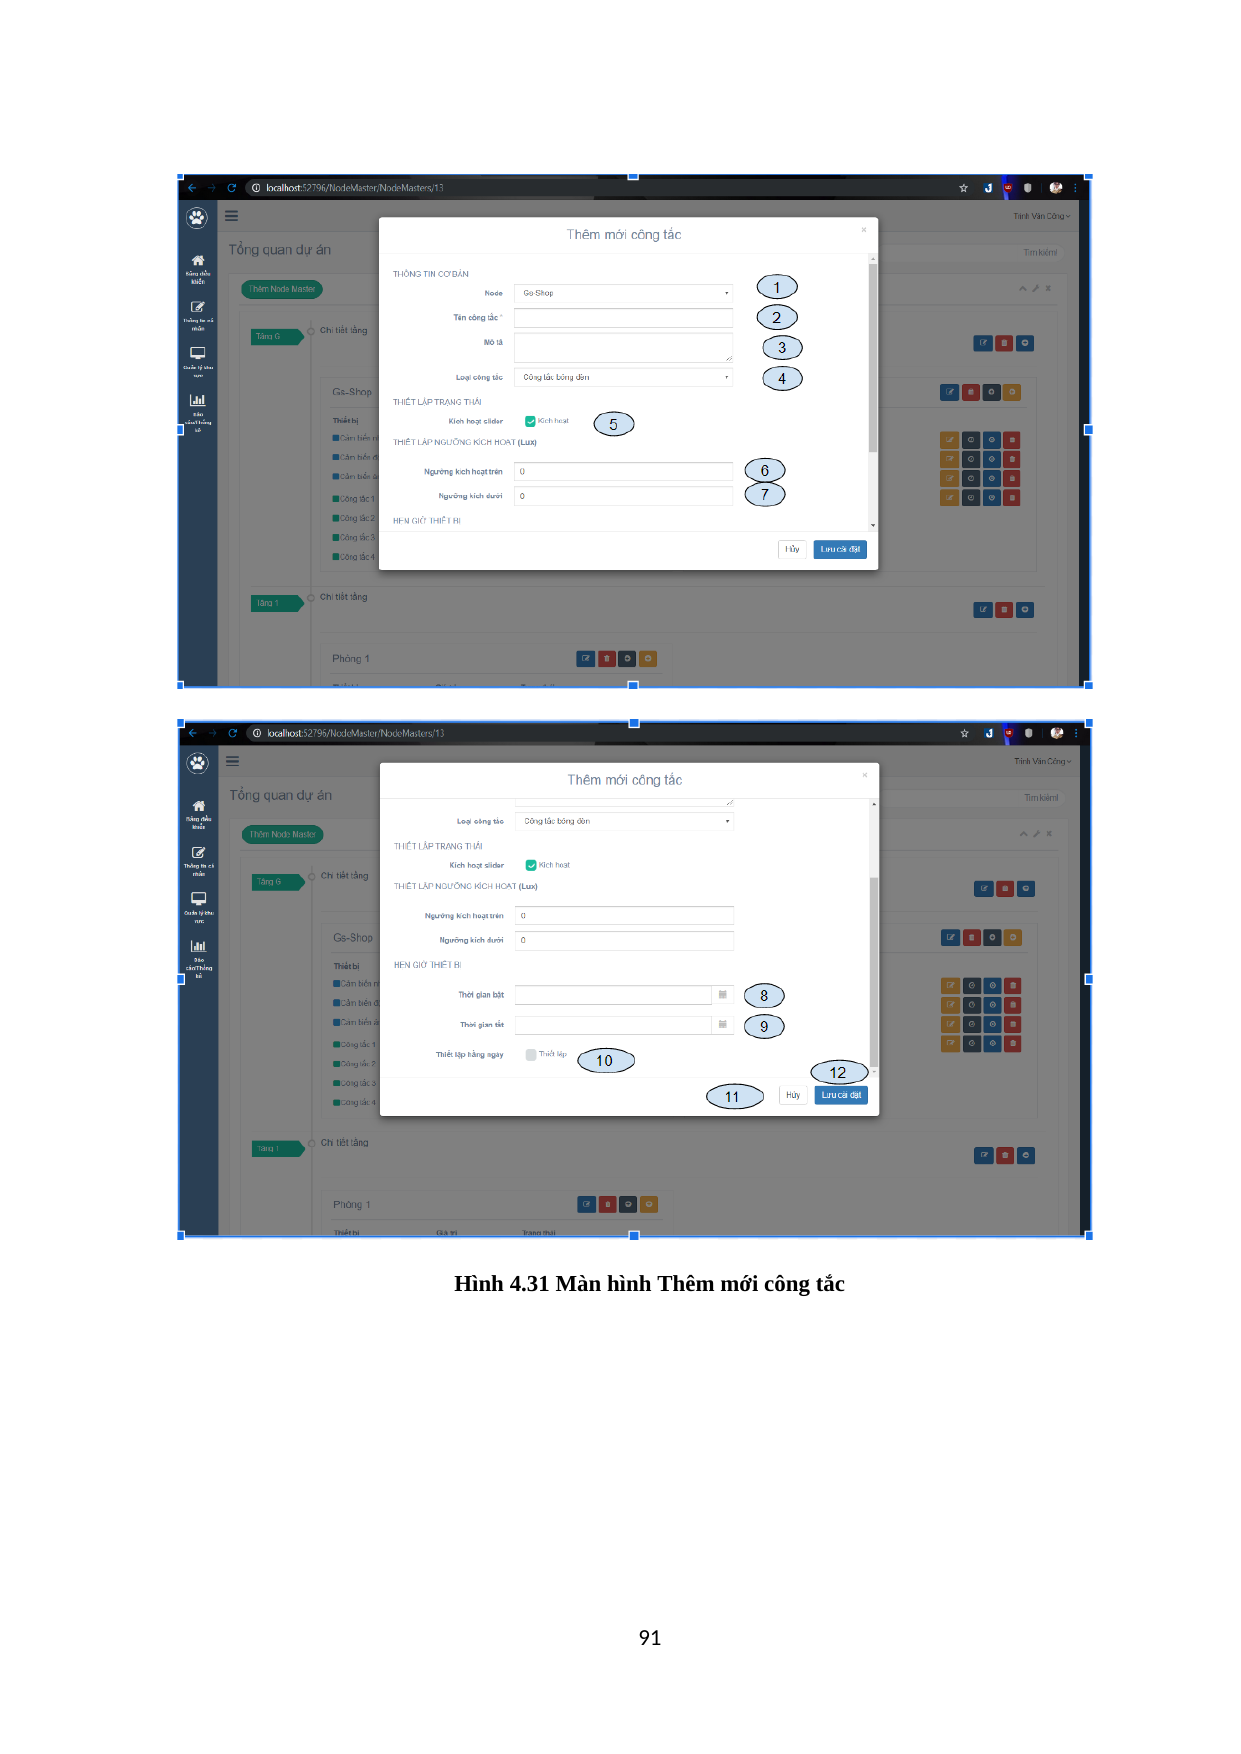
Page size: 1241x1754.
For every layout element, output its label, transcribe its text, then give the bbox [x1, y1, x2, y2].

text Hình 4.31 Màn hình Thêm mới công tắc [177, 1270, 1122, 1296]
picture [177, 719, 1093, 1240]
picture [177, 174, 1093, 689]
